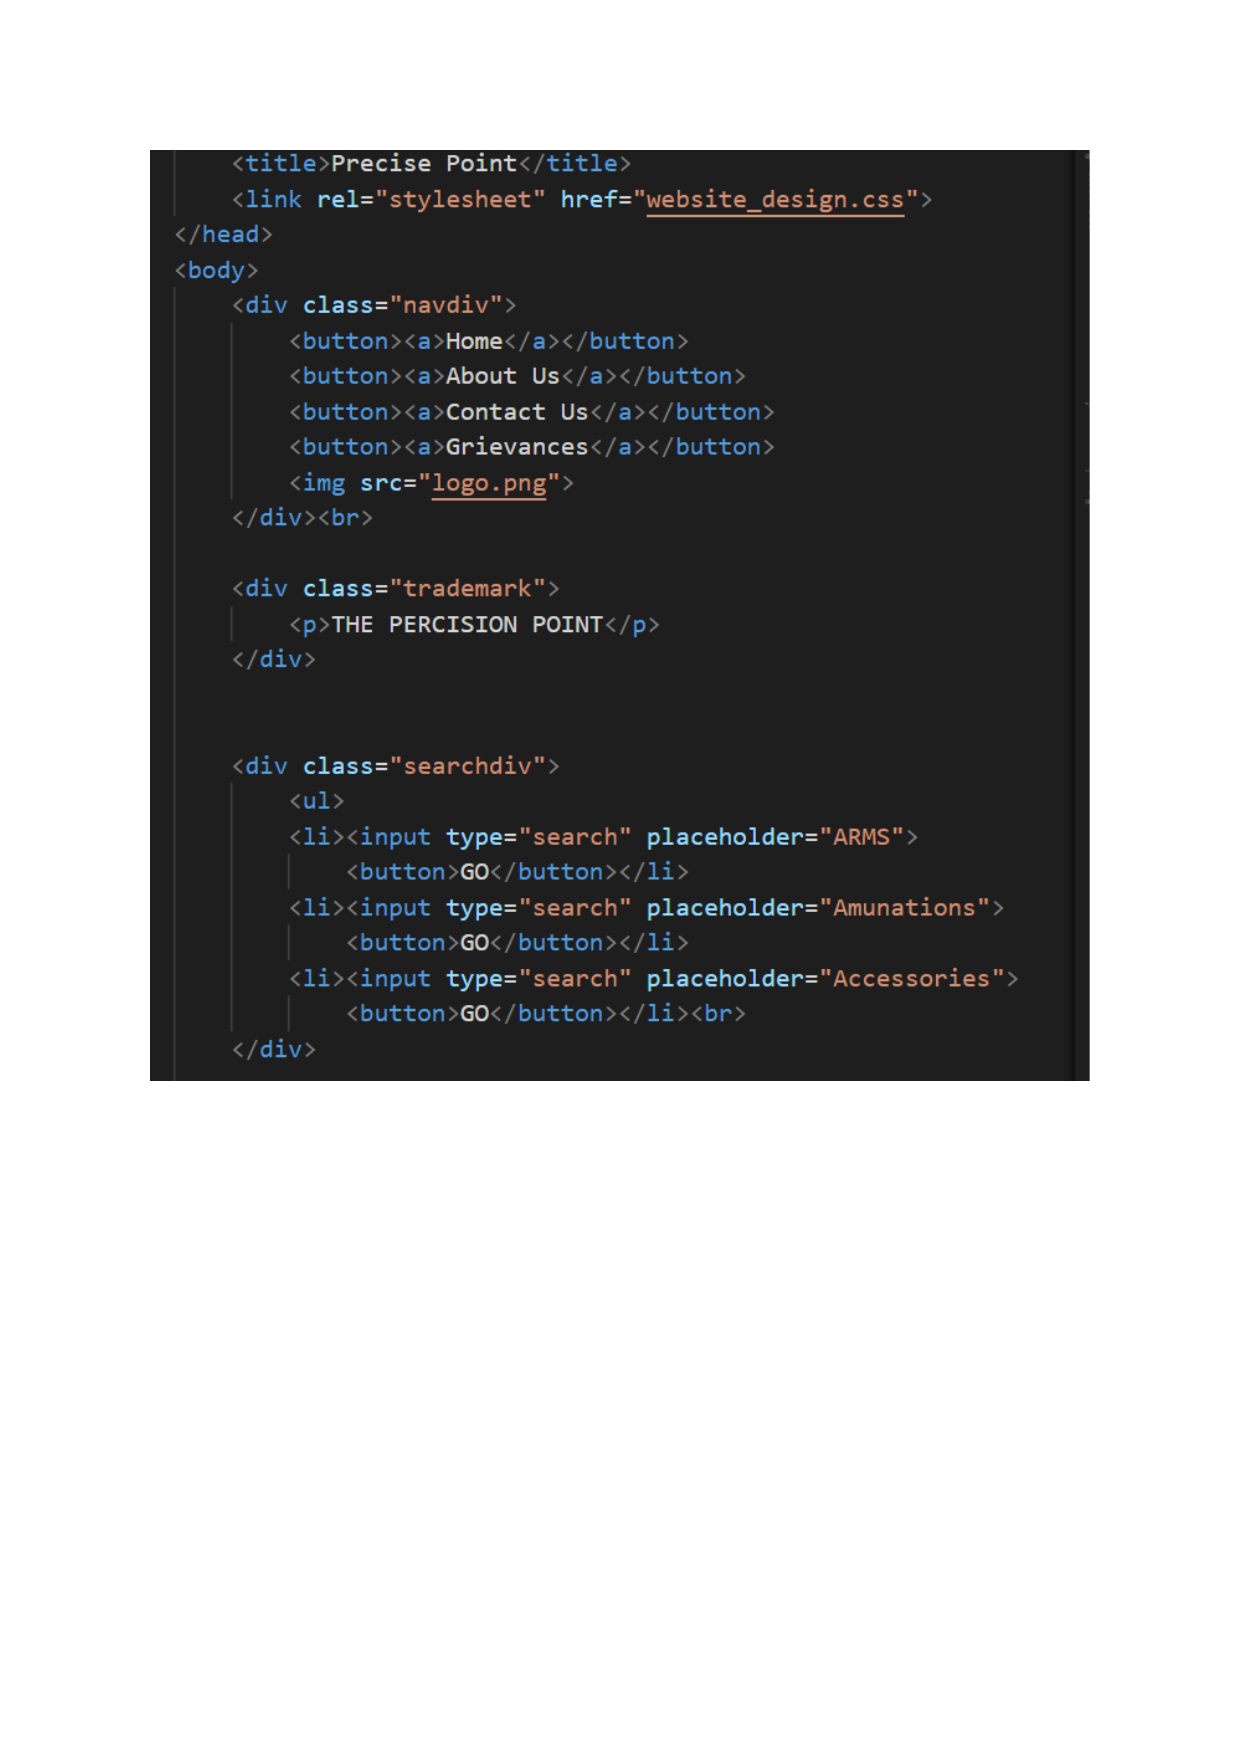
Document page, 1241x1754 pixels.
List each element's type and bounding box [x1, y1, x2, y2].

picture [150, 150, 1090, 1081]
